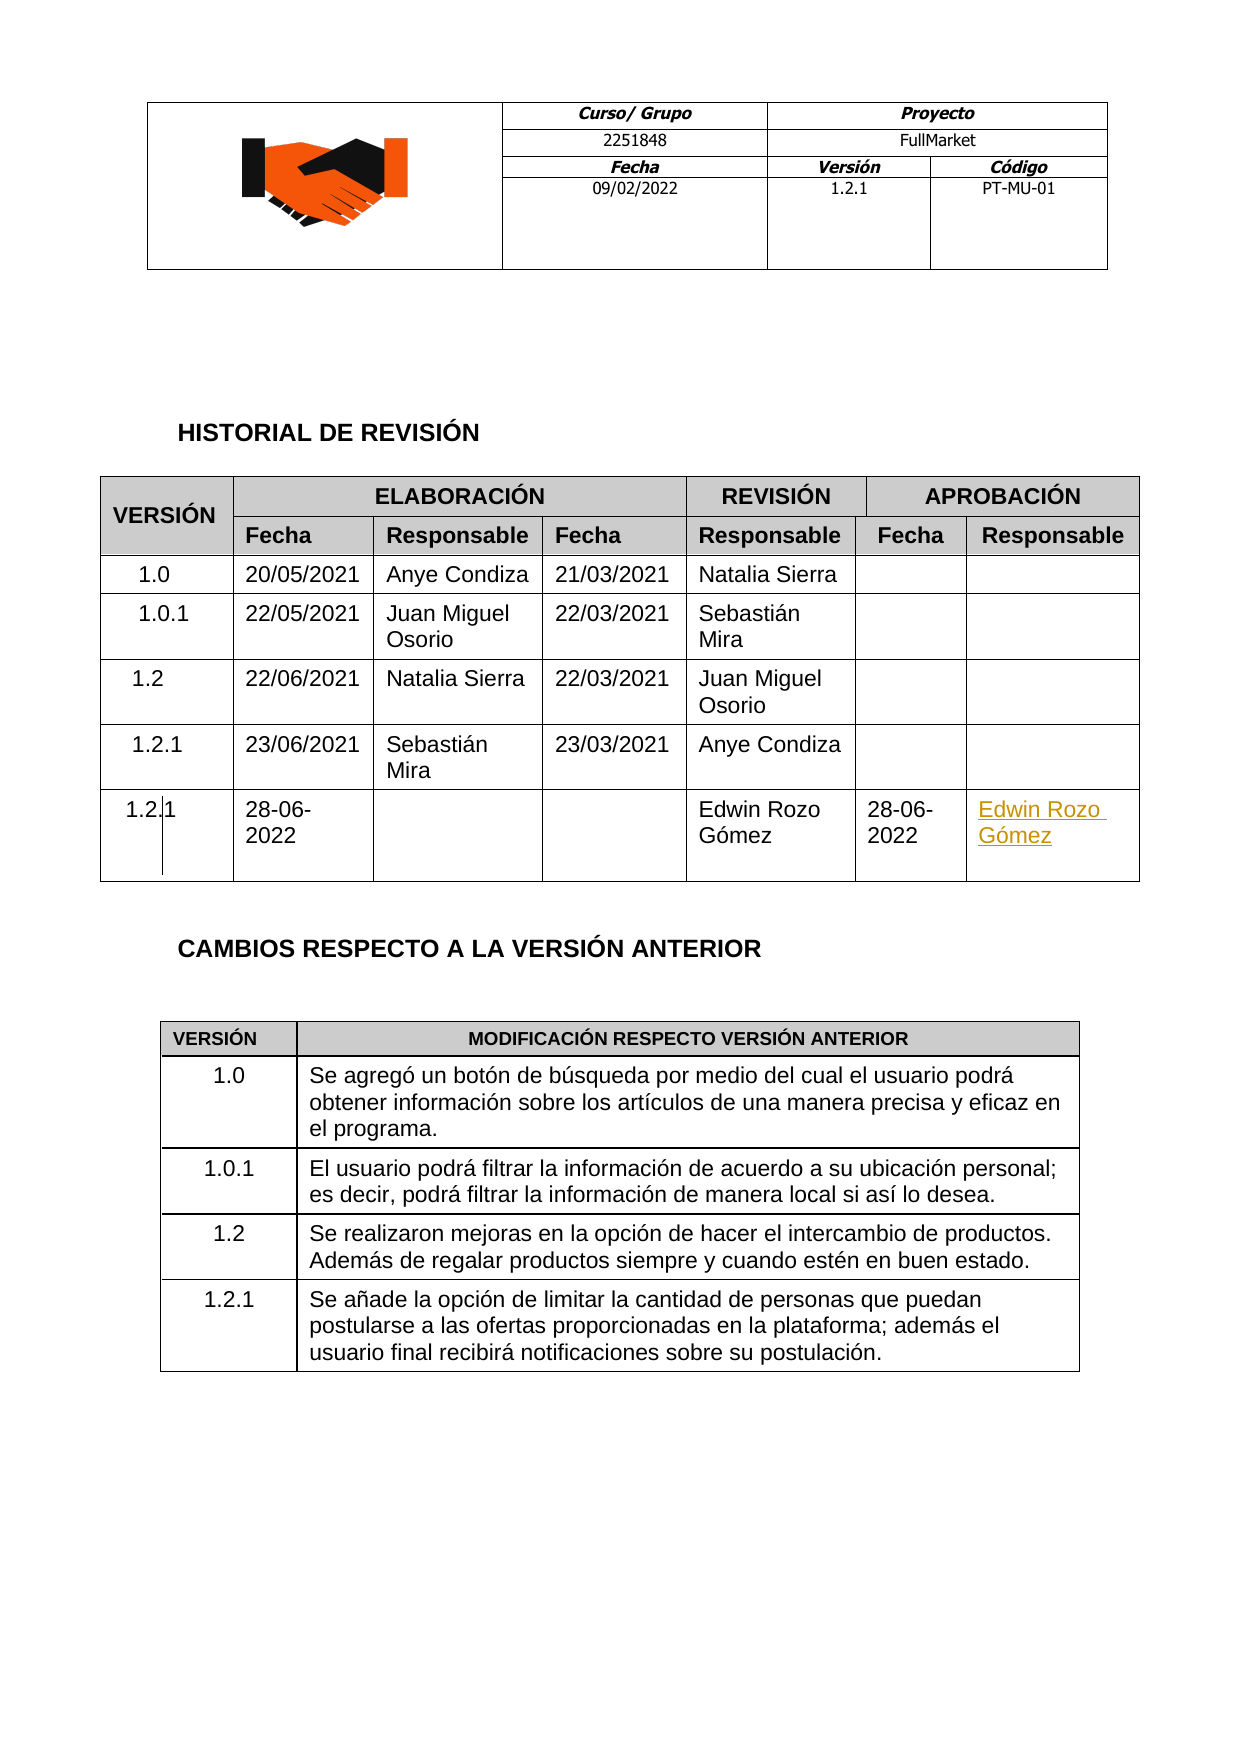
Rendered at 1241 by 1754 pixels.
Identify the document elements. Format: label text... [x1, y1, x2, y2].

table_cell 22/05/2021 [234, 594, 373, 658]
table_cell 20/05/2021 [234, 556, 373, 593]
table_cell 22/03/2021 [543, 594, 686, 658]
table_cell [856, 660, 966, 724]
table_cell Natalia Sierra [374, 660, 542, 724]
table_cell Se añade la opción de limitar la cantidad de personas que puedan postularse a las ofertas proporcionadas en la plataforma; además el usuario final recibirá notificaciones sobre su postulación. [298, 1280, 1079, 1371]
table_cell Fecha [234, 517, 373, 554]
table_cell Fecha [856, 517, 966, 554]
table_cell [856, 725, 966, 789]
table_cell 22/03/2021 [543, 660, 686, 724]
table_cell [543, 790, 686, 881]
table_cell Responsable [687, 517, 855, 554]
table_cell Responsable [967, 517, 1139, 554]
text CAMBIOS RESPECTO A LA VERSIÓN ANTERIOR [177, 934, 1063, 963]
table_cell Se realizaron mejoras en la opción de hacer el intercambio de productos. Además de regalar productos siempre y cuando estén en buen estado. [298, 1215, 1079, 1279]
table_cell Juan Miguel Osorio [374, 594, 542, 658]
table_cell 22/06/2021 [234, 660, 373, 724]
table_cell 23/03/2021 [543, 725, 686, 789]
table_cell Juan Miguel Osorio [687, 660, 855, 724]
table_cell 21/03/2021 [543, 556, 686, 593]
table_header REVISIÓN [687, 477, 866, 516]
table_cell [856, 594, 966, 658]
table_cell [374, 790, 542, 881]
table_cell Edwin Rozo Gómez [687, 790, 855, 881]
table_cell [967, 725, 1139, 789]
table_cell Natalia Sierra [687, 556, 855, 593]
table_cell 23/06/2021 [234, 725, 373, 789]
table_cell 28-06-2022 [234, 790, 373, 881]
table_cell Sebastián Mira [374, 725, 542, 789]
table_cell 1.2 [101, 660, 233, 724]
table_cell [967, 556, 1139, 593]
table_cell 1.2.1 [101, 790, 233, 881]
table_cell Anye Condiza [687, 725, 855, 789]
table_header MODIFICACIÓN RESPECTO VERSIÓN ANTERIOR [298, 1022, 1079, 1055]
table_header APROBACIÓN [867, 477, 1139, 516]
table_header VERSIÓN [161, 1022, 296, 1055]
table_cell 1.2.1 [161, 1280, 296, 1371]
table_header VERSIÓN [101, 477, 233, 554]
table_cell [967, 660, 1139, 724]
table_cell 28-06-2022 [856, 790, 966, 881]
table_cell [967, 594, 1139, 658]
table_cell 1.2.1 [101, 725, 233, 789]
table_cell [856, 556, 966, 593]
picture [242, 102, 408, 269]
table_cell 1.0 [161, 1056, 296, 1147]
text HISTORIAL DE REVISIÓN [177, 418, 1063, 447]
table_header ELABORACIÓN [234, 477, 686, 516]
table_cell Anye Condiza [374, 556, 542, 593]
table_cell El usuario podrá filtrar la información de acuerdo a su ubicación personal; es decir, podrá filtrar la información de manera local si así lo desea. [298, 1149, 1079, 1213]
table_cell [967, 790, 1139, 881]
table_cell Se agregó un botón de búsqueda por medio del cual el usuario podrá obtener información sobre los artículos de una manera precisa y eficaz en el programa. [298, 1057, 1079, 1147]
table_cell Responsable [374, 517, 542, 554]
table_cell 1.0 [101, 556, 233, 593]
table_cell 1.2 [161, 1214, 296, 1279]
table_cell Sebastián Mira [687, 594, 855, 658]
table_cell Fecha [543, 517, 686, 554]
table_cell 1.0.1 [161, 1148, 296, 1213]
table_cell 1.0.1 [101, 594, 233, 658]
